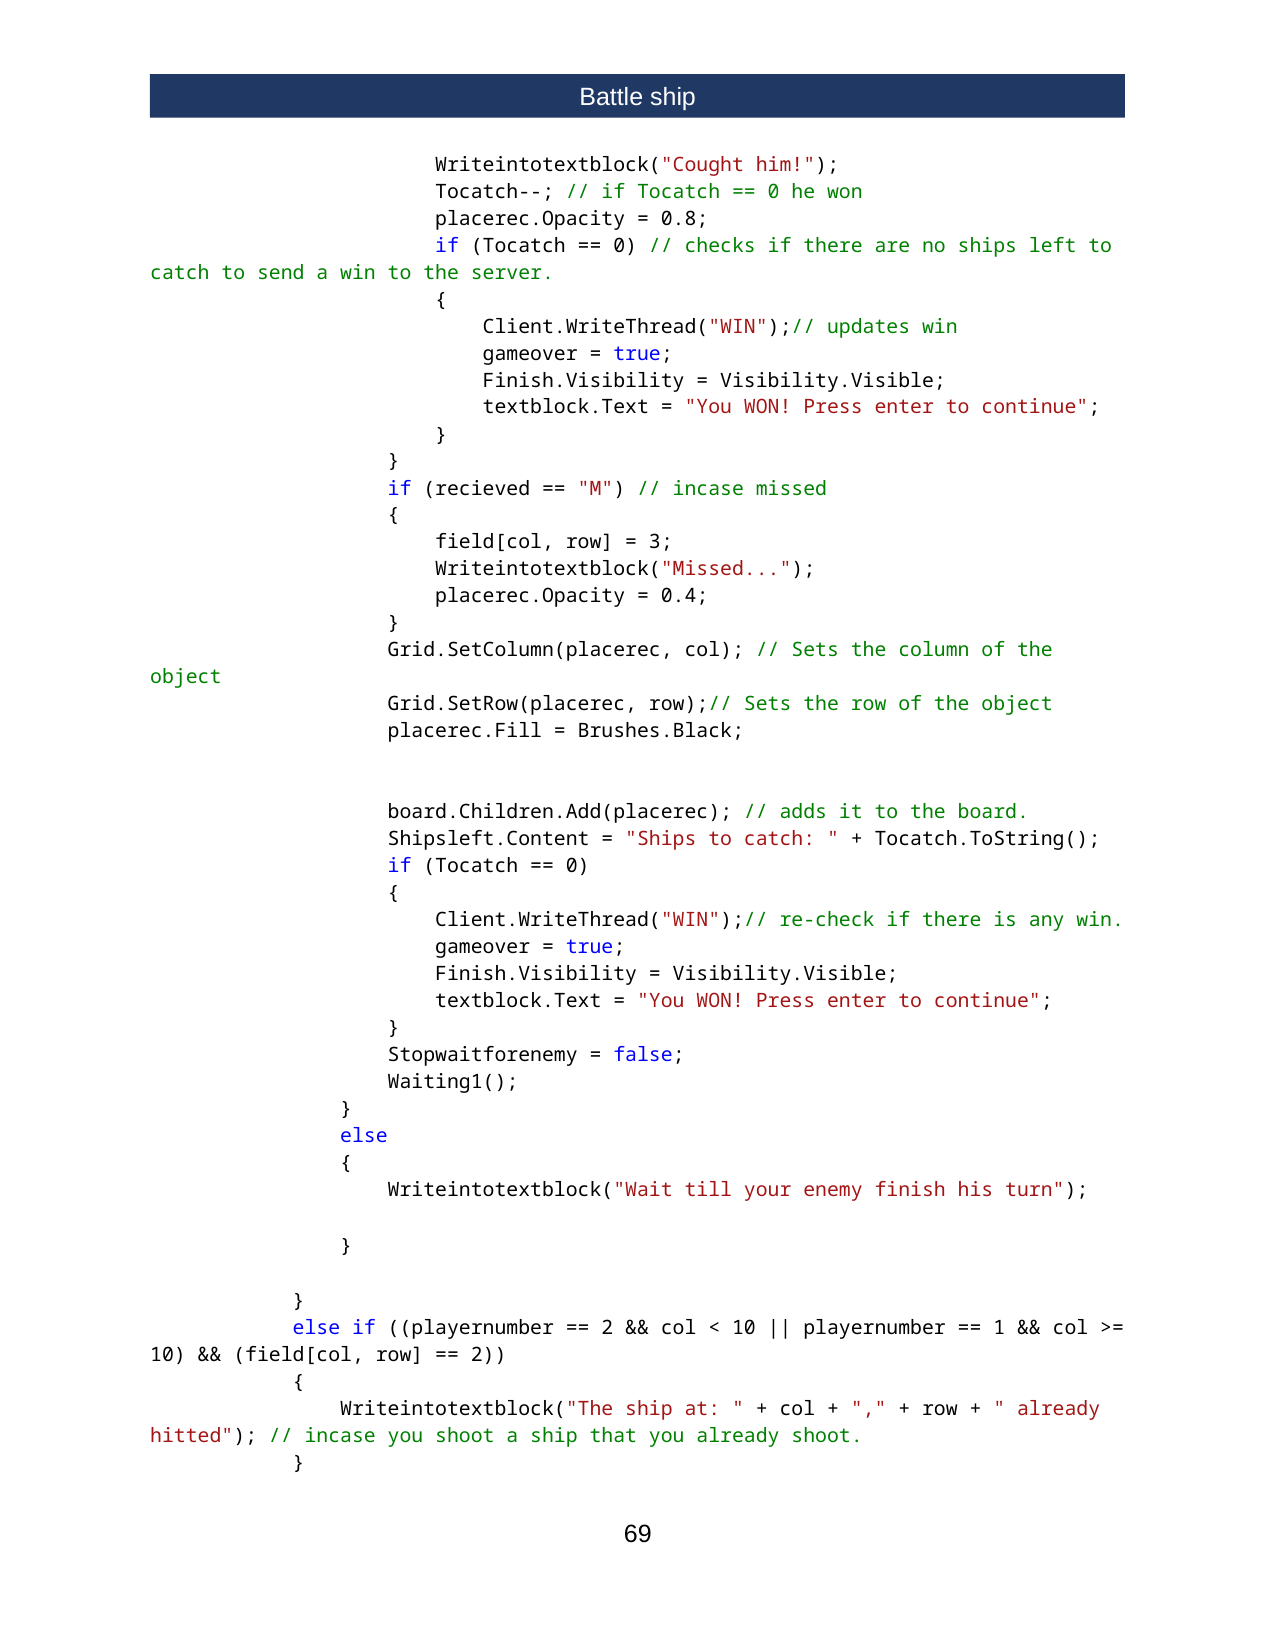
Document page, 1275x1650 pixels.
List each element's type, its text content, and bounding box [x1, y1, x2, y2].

text } [150, 447, 1125, 474]
text Client.WriteThread("WIN");// updates win [150, 312, 1125, 339]
text else if ((playernumber == 2 && col < 10 || playernumber == 1 && col >= 10) && (field[col, row] == 2)) [150, 1314, 1125, 1368]
text Writeintotextblock("Cought him!"); [150, 150, 1125, 177]
text { [150, 1148, 1125, 1175]
text Client.WriteThread("WIN");// re-check if there is any win. [150, 905, 1125, 932]
text } [150, 1231, 1125, 1258]
text placerec.Fill = Brushes.Black; [150, 717, 1125, 743]
text } [150, 609, 1125, 636]
text board.Children.Add(placerec); // adds it to the board. [150, 797, 1125, 824]
text if (Tocatch == 0) [150, 851, 1125, 878]
text Finish.Visibility = Visibility.Visible; [150, 366, 1125, 393]
text Finish.Visibility = Visibility.Visible; [150, 959, 1125, 986]
text placerec.Opacity = 0.8; [150, 204, 1125, 231]
text { [150, 285, 1125, 312]
text gameover = true; [150, 339, 1125, 366]
text else [150, 1121, 1125, 1148]
text placerec.Opacity = 0.4; [150, 582, 1125, 609]
text gameover = true; [150, 932, 1125, 959]
text Writeintotextblock("Missed..."); [150, 555, 1125, 582]
text } [150, 420, 1125, 447]
text { [150, 878, 1125, 905]
text Shipsleft.Content = "Ships to catch: " + Tocatch.ToString(); [150, 824, 1125, 851]
text Tocatch--; // if Tocatch == 0 he won [150, 177, 1125, 204]
text Stopwaitforenemy = false; [150, 1040, 1125, 1067]
text } [150, 1013, 1125, 1040]
text Grid.SetColumn(placerec, col); // Sets the column of the object [150, 636, 1125, 689]
text } [150, 1094, 1125, 1121]
text } [150, 1448, 1125, 1476]
text if (Tocatch == 0) // checks if there are no ships left to catch to send a win to the server. [150, 231, 1125, 285]
text Writeintotextblock("The ship at: " + col + "," + row + " already hitted"); // incase you shoot a ship that you already shoot. [150, 1394, 1125, 1448]
text field[col, row] = 3; [150, 528, 1125, 555]
text if (recieved == "M") // incase missed [150, 474, 1125, 501]
text { [150, 501, 1125, 528]
text Waiting1(); [150, 1067, 1125, 1094]
text Writeintotextblock("Wait till your enemy finish his turn"); [150, 1175, 1125, 1202]
text textblock.Text = "You WON! Press enter to continue"; [150, 393, 1125, 420]
text Grid.SetRow(placerec, row);// Sets the row of the object [150, 689, 1125, 717]
text { [150, 1368, 1125, 1394]
text textblock.Text = "You WON! Press enter to continue"; [150, 986, 1125, 1013]
text } [150, 1287, 1125, 1314]
